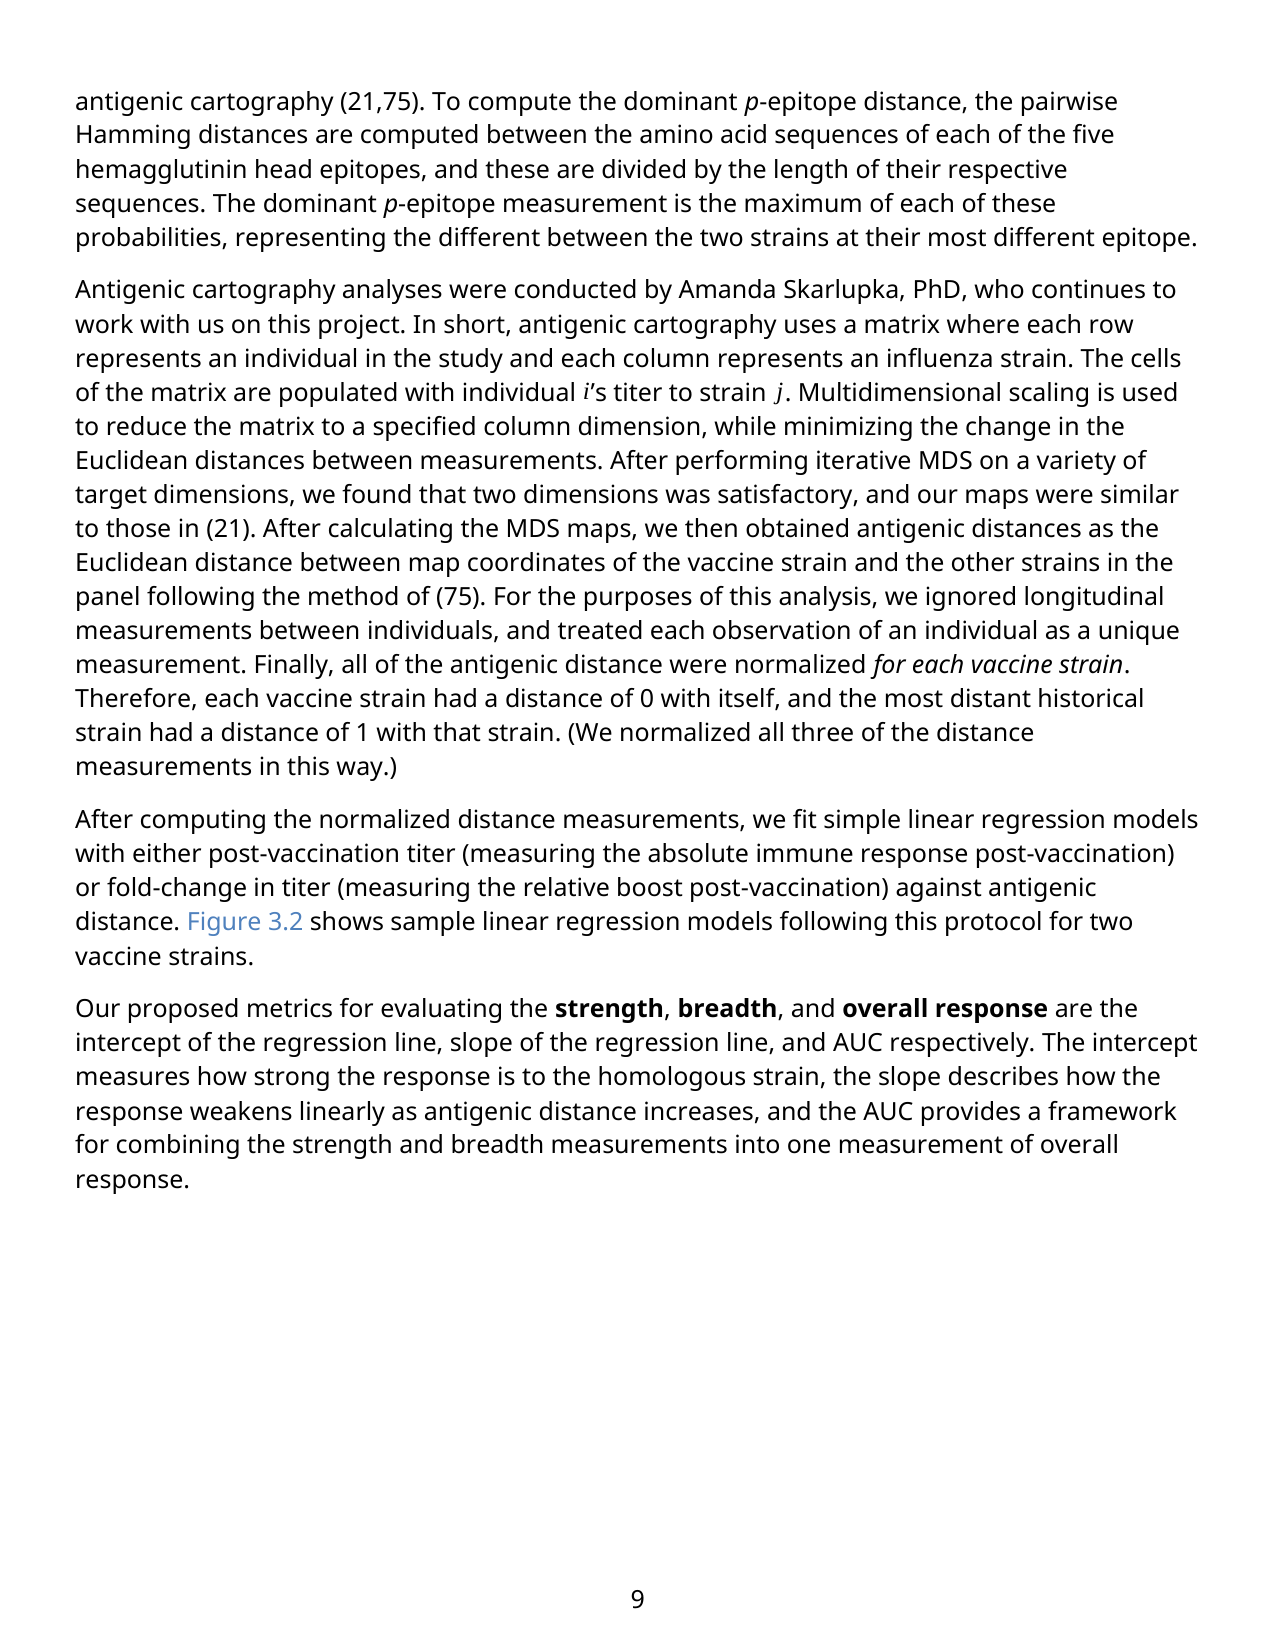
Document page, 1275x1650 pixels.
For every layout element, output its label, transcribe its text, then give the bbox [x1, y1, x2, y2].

text Antigenic cartography analyses were conducted by Amanda Skarlupka, PhD, who continues to work with us on this project. In short, antigenic cartography uses a matrix where each row represents an individual in the study and each column represents an influenza strain. The cells of the matrix are populated with individual ’s titer to strain . Multidimensional scaling is used to reduce the matrix to a specified column dimension, while minimizing the change in the Euclidean distances between measurements. After performing iterative MDS on a variety of target dimensions, we found that two dimensions was satisfactory, and our maps were similar to those in (21). After calculating the MDS maps, we then obtained antigenic distances as the Euclidean distance between map coordinates of the vaccine strain and the other strains in the panel following the method of (75). For the purposes of this analysis, we ignored longitudinal measurements between individuals, and treated each observation of an individual as a unique measurement. Finally, all of the antigenic distance were normalized for each vaccine strain. Therefore, each vaccine strain had a distance of 0 with itself, and the most distant historical strain had a distance of 1 with that strain. (We normalized all three of the distance measurements in this way.) [75, 272, 1200, 783]
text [75, 83, 1200, 253]
text After computing the normalized distance measurements, we fit simple linear regression models with either post-vaccination titer (measuring the absolute immune response post-vaccination) or fold-change in titer (measuring the relative boost post-vaccination) against antigenic distance. Figure 3.2 shows sample linear regression models following this protocol for two vaccine strains. [75, 802, 1200, 972]
text Our proposed metrics for evaluating the strength, breadth, and overall response are the intercept of the regression line, slope of the regression line, and AUC respectively. The intercept measures how strong the response is to the homologous strain, the slope describes how the response weakens linearly as antigenic distance increases, and the AUC provides a framework for combining the strength and breadth measurements into one measurement of overall response. [75, 991, 1200, 1195]
